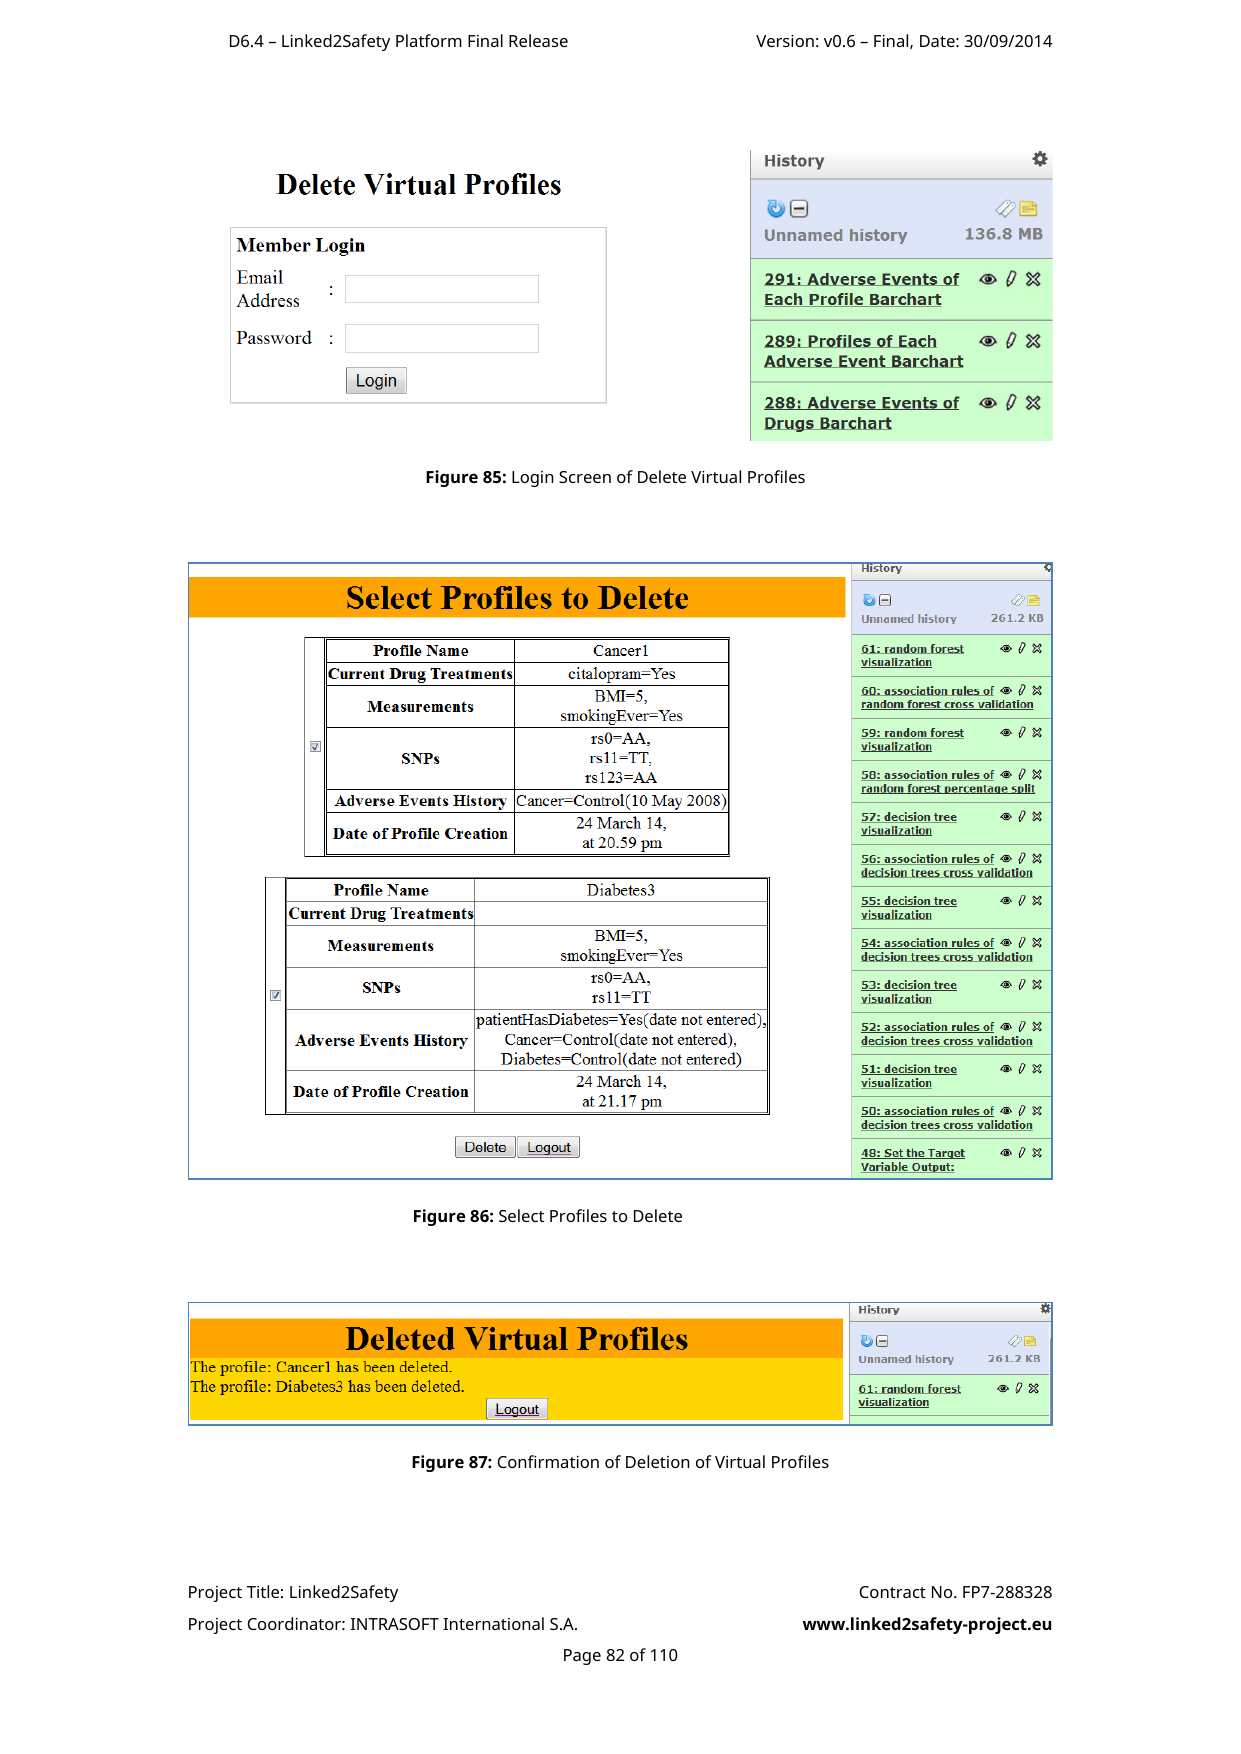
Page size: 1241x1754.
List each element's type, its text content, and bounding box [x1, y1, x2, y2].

picture [189, 1303, 1051, 1424]
text Figure 86: Select Profiles to Delete [337, 1205, 1053, 1228]
picture [189, 564, 1051, 1178]
picture [187, 150, 1053, 441]
text Figure 85: Login Screen of Delete Virtual Profiles [337, 466, 1053, 488]
text Figure 87: Confirmation of Deletion of Virtual Profiles [187, 1451, 1053, 1474]
